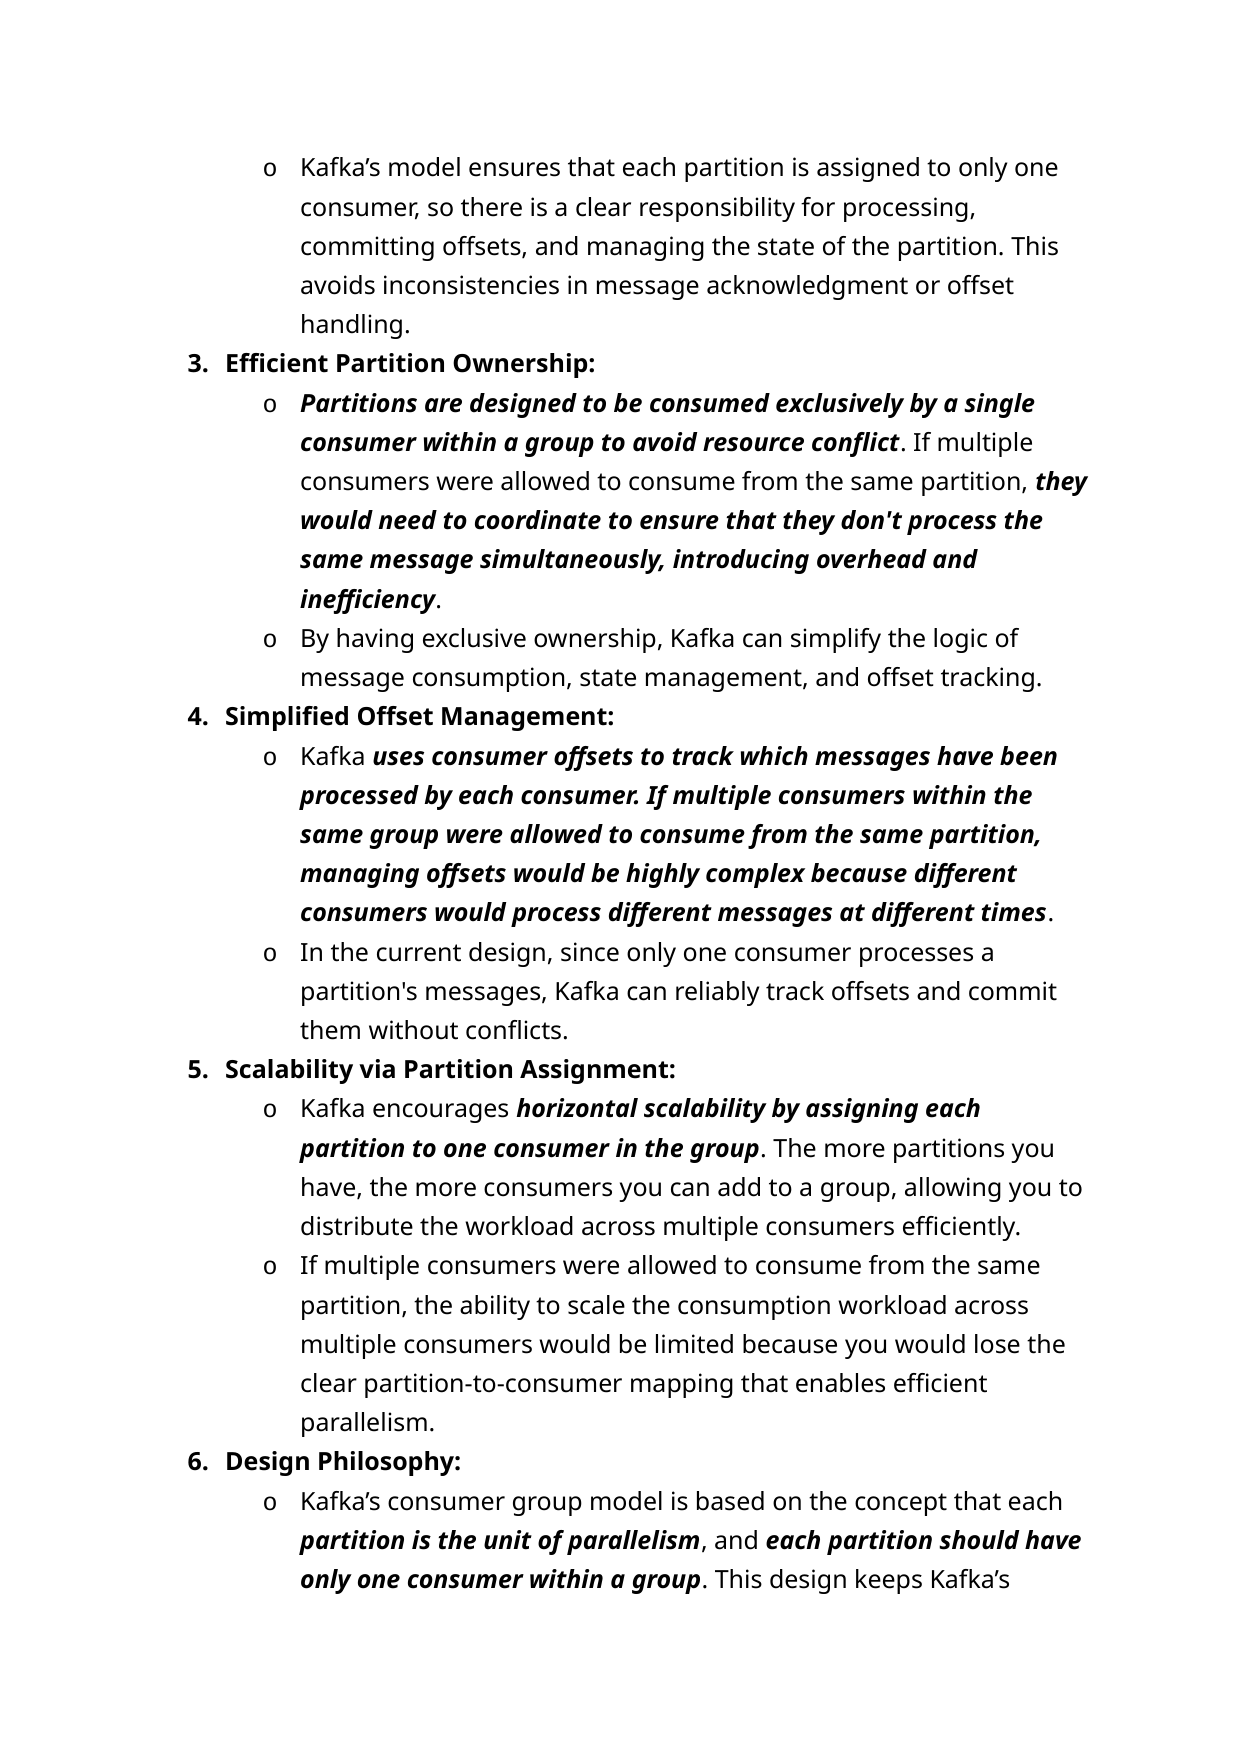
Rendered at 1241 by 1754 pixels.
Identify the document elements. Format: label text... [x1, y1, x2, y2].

list In the current design, since only one consumer processes a partition's messages, Kafka can reliably track offsets and commit them without conflicts. [262, 934, 1090, 1047]
list Design Philosophy: [187, 1444, 1090, 1478]
list Kafka encourages horizontal scalability by assigning each partition to one consumer in the group. The more partitions you have, the more consumers you can add to a group, allowing you to distribute the workload across multiple consumers efficiently. [262, 1091, 1090, 1243]
list Scalability via Partition Assignment: [187, 1052, 1090, 1086]
list Kafka uses consumer offsets to track which messages have been processed by each consumer. If multiple consumers within the same group were allowed to consume from the same partition, managing offsets would be highly complex because different consumers would process different messages at different times. [262, 738, 1090, 929]
list Kafka’s model ensures that each partition is assigned to only one consumer, so there is a clear responsibility for processing, committing offsets, and managing the state of the partition. This avoids inconsistencies in message acknowledgment or offset handling. [262, 150, 1090, 341]
list Simplified Offset Management: [187, 699, 1090, 733]
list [262, 1483, 1090, 1596]
list Efficient Partition Ownership: [187, 346, 1090, 380]
list If multiple consumers were allowed to consume from the same partition, the ability to scale the consumption workload across multiple consumers would be limited because you would lose the clear partition-to-consumer mapping that enables efficient parallelism. [262, 1248, 1090, 1439]
list By having exclusive ownership, Kafka can simplify the logic of message consumption, state management, and offset tracking. [262, 620, 1090, 694]
list Partitions are designed to be consumed exclusively by a single consumer within a group to avoid resource conflict. If multiple consumers were allowed to consume from the same partition, they would need to coordinate to ensure that they don't process the same message simultaneously, introducing overhead and inefficiency. [262, 385, 1090, 615]
